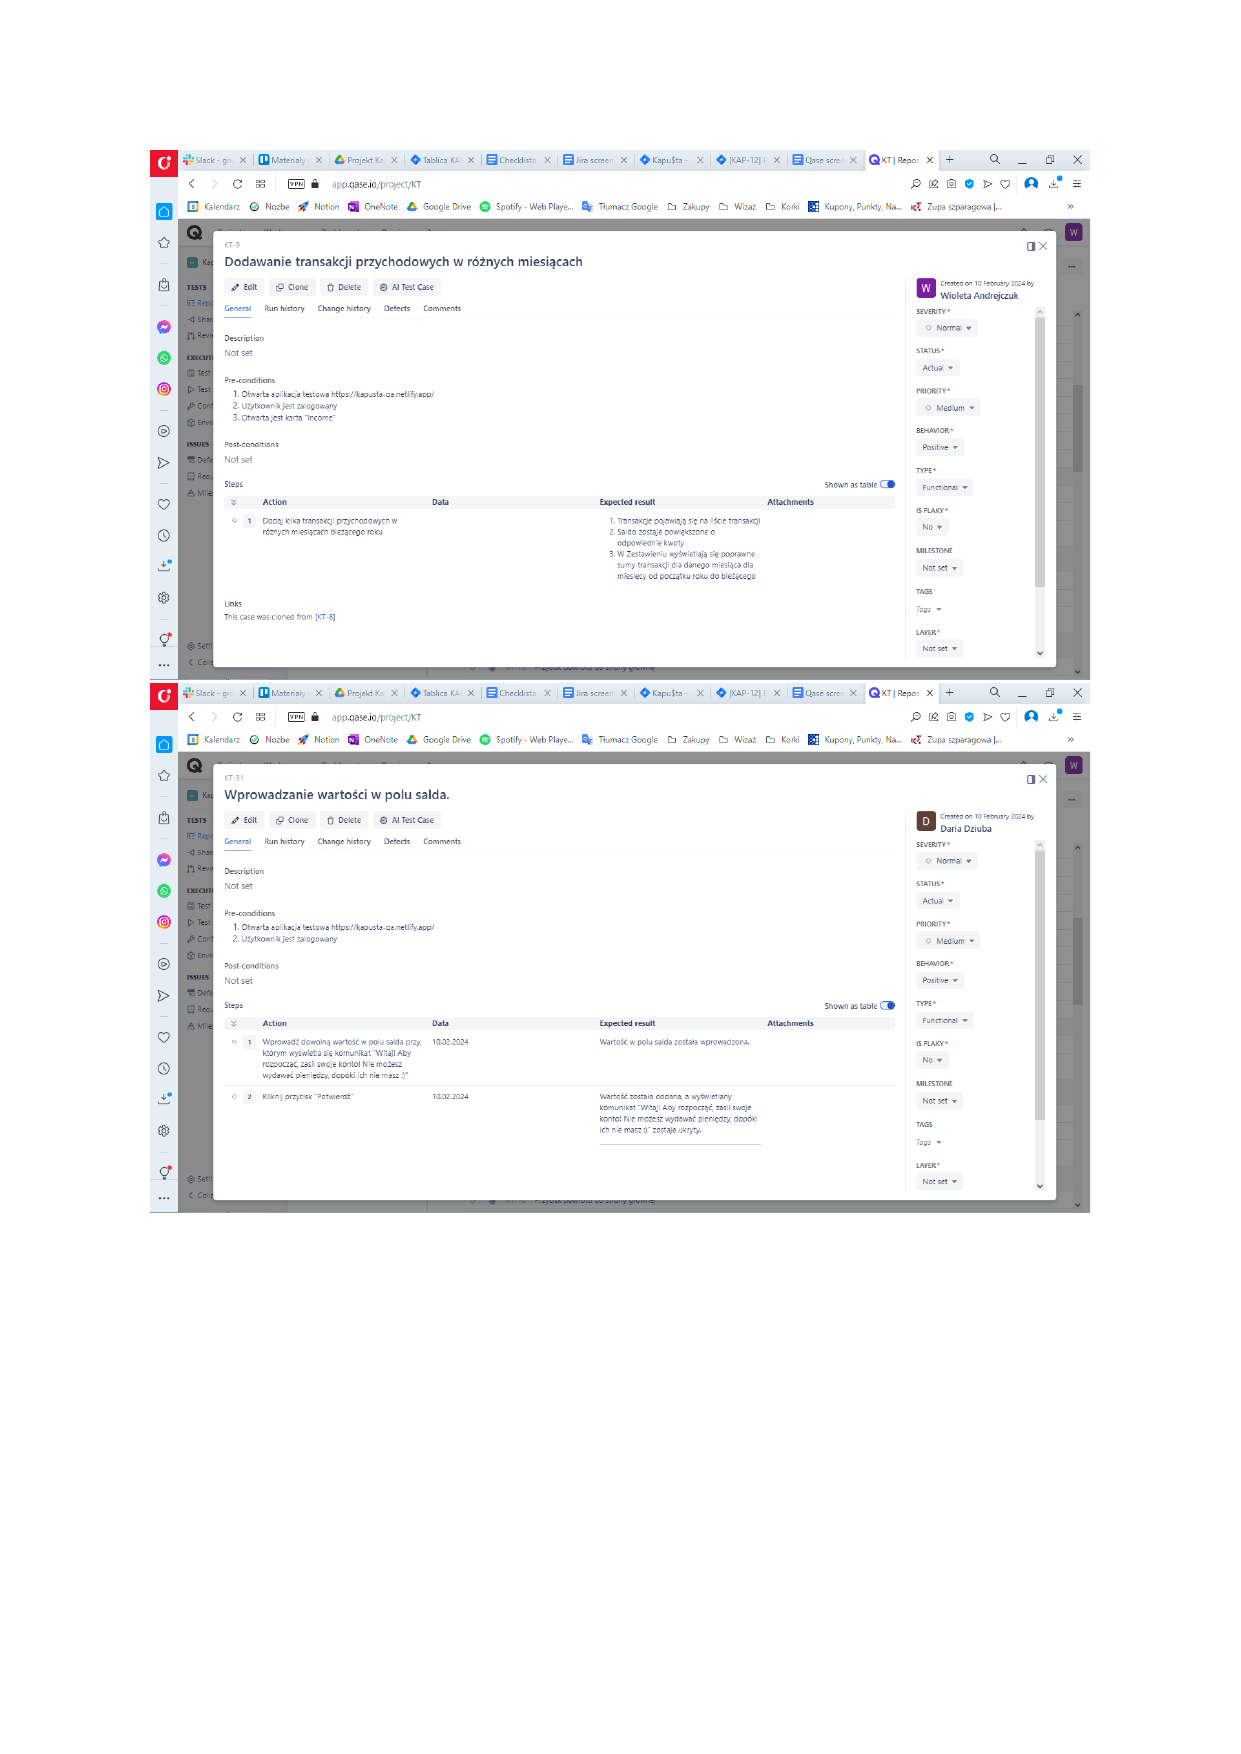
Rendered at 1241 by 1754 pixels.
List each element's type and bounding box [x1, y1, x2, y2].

picture [150, 150, 1091, 680]
picture [150, 683, 1091, 1213]
